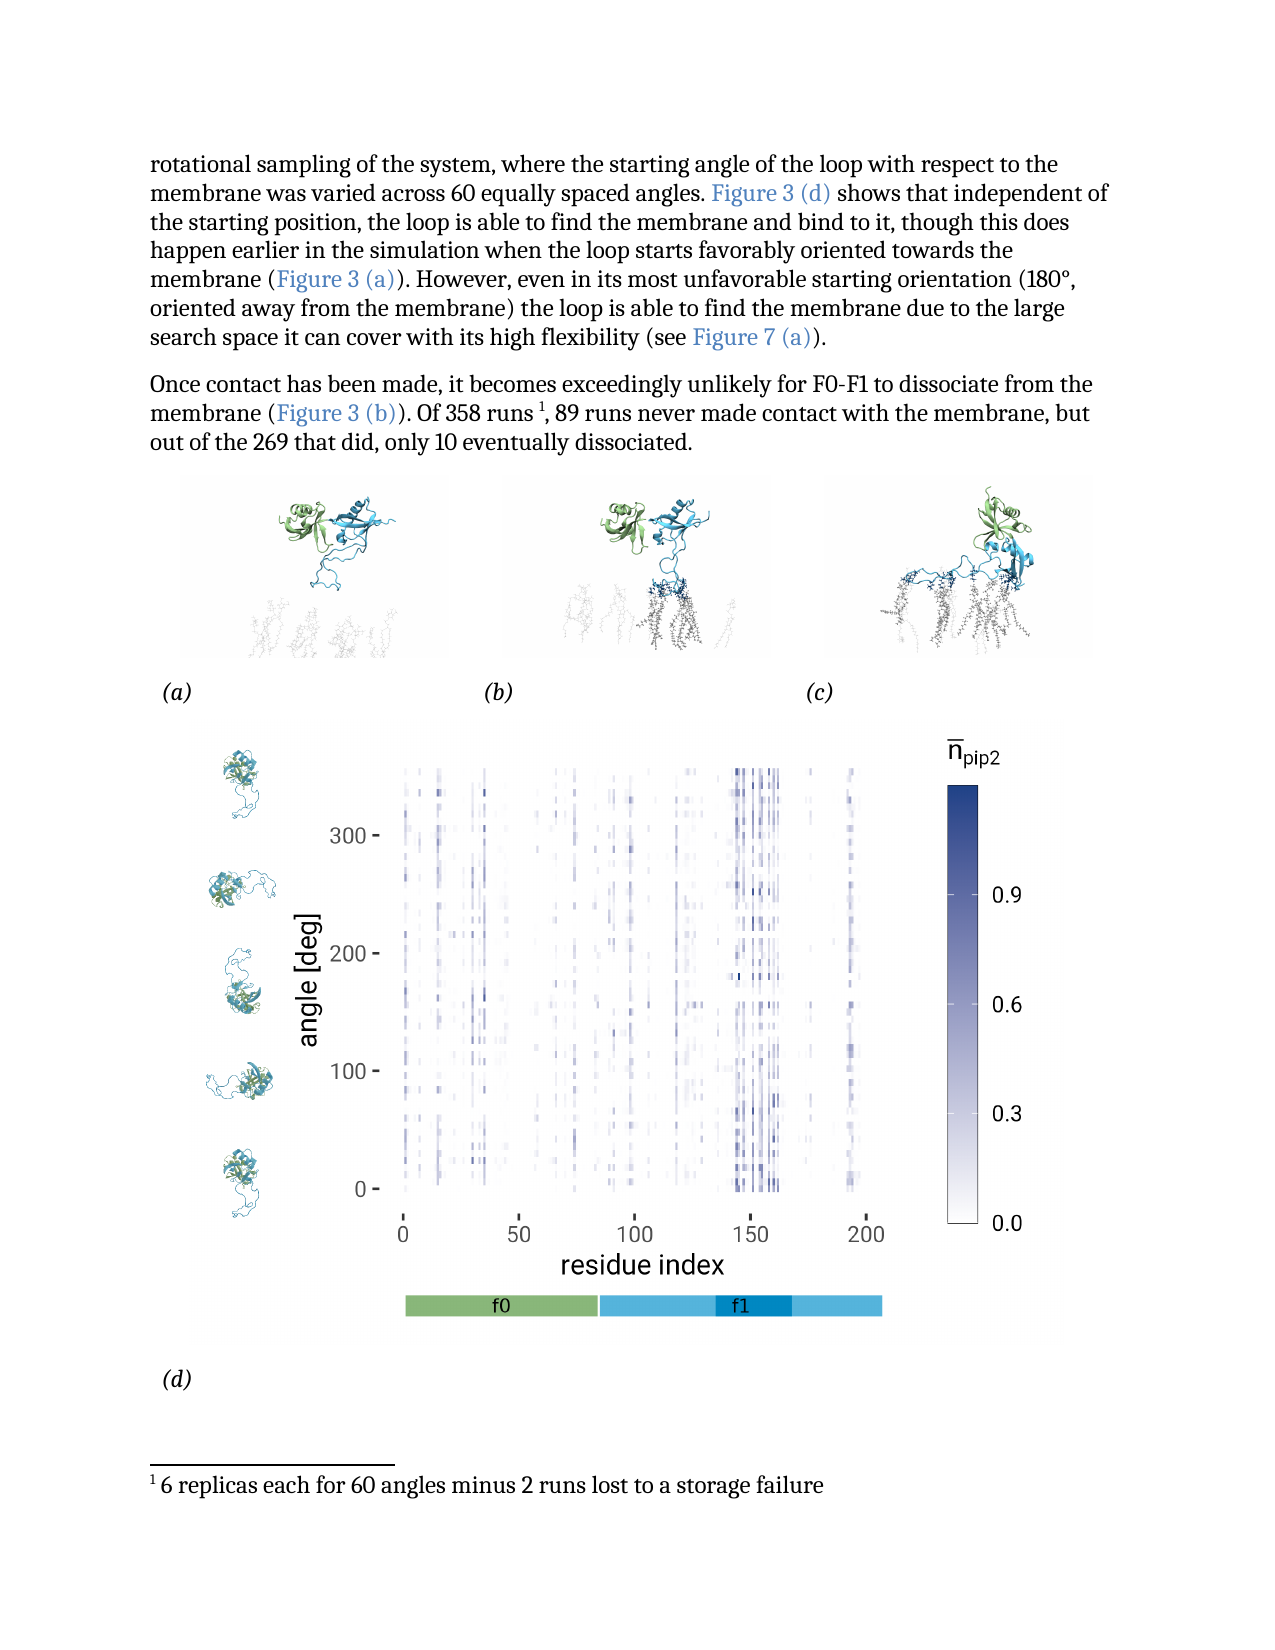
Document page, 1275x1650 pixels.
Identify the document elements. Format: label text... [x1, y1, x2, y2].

picture [180, 475, 450, 658]
text Once contact has been made, it becomes exceedingly unlikely for F0-F1 to dissociate from the membrane (Figure 3 (b)). Of 358 runs , 89 runs never made contact with the membrane, but out of the 269 that did, only 10 eventually dissociated. [150, 370, 1125, 456]
picture [501, 475, 771, 658]
picture [823, 475, 1093, 658]
table_header [139, 720, 1114, 1407]
table_header [139, 475, 460, 719]
picture [188, 719, 1064, 1345]
table_header [460, 475, 782, 719]
table_header [782, 475, 1104, 719]
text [150, 150, 1125, 351]
